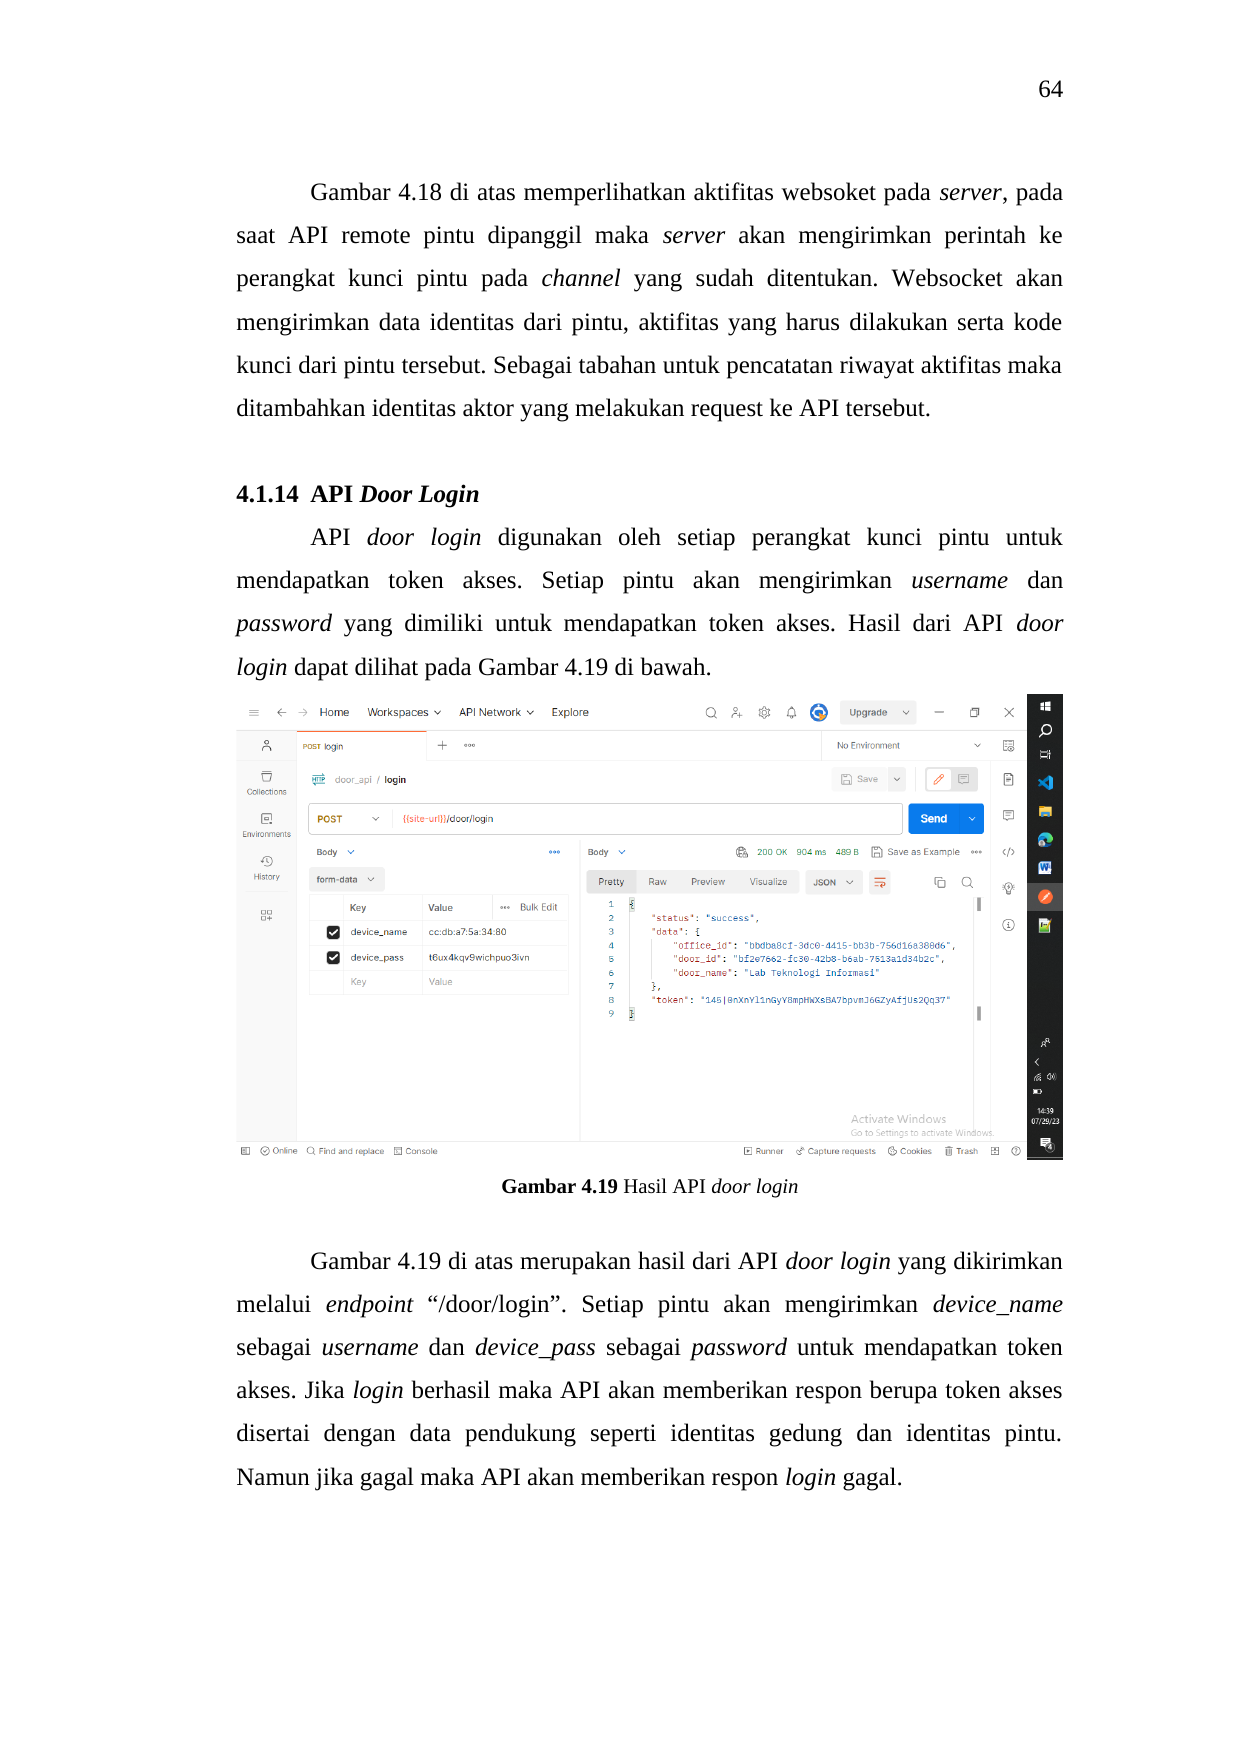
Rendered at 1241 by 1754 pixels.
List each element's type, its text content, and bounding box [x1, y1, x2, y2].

text Gambar 4.18 di atas memperlihatkan aktifitas websoket pada server, pada saat API remote pintu dipanggil maka server akan mengirimkan perintah ke perangkat kunci pintu pada channel yang sudah ditentukan. Websocket akan mengirimkan data identitas dari pintu, aktifitas yang harus dilakukan serta kode kunci dari pintu tersebut. Sebagai tabahan untuk pencatatan riwayat aktifitas maka ditambahkan identitas aktor yang melakukan request ke API tersebut. [236, 177, 1063, 422]
text API door login digunakan oleh setiap perangkat kunci pintu untuk mendapatkan token akses. Setiap pintu akan mengirimkan username dan password yang dimiliki untuk mendapatkan token akses. Hasil dari API door login dapat dilihat pada Gambar 4.19 di bawah. [236, 522, 1063, 680]
text Gambar 4.19 Hasil API door login [236, 1174, 1063, 1198]
text Gambar 4.19 di atas merupakan hasil dari API door login yang dikirimkan melalui endpoint “/door/login”. Setiap pintu akan mengirimkan device_name sebagai username dan device_pass sebagai password untuk mendapatkan token akses. Jika login berhasil maka API akan memberikan respon berupa token akses disertai dengan data pendukung seperti identitas gedung dan identitas pintu. Namun jika gagal maka API akan memberikan respon login gagal. [236, 1246, 1063, 1490]
picture [236, 694, 1063, 1160]
text API Door Login [236, 479, 1063, 508]
